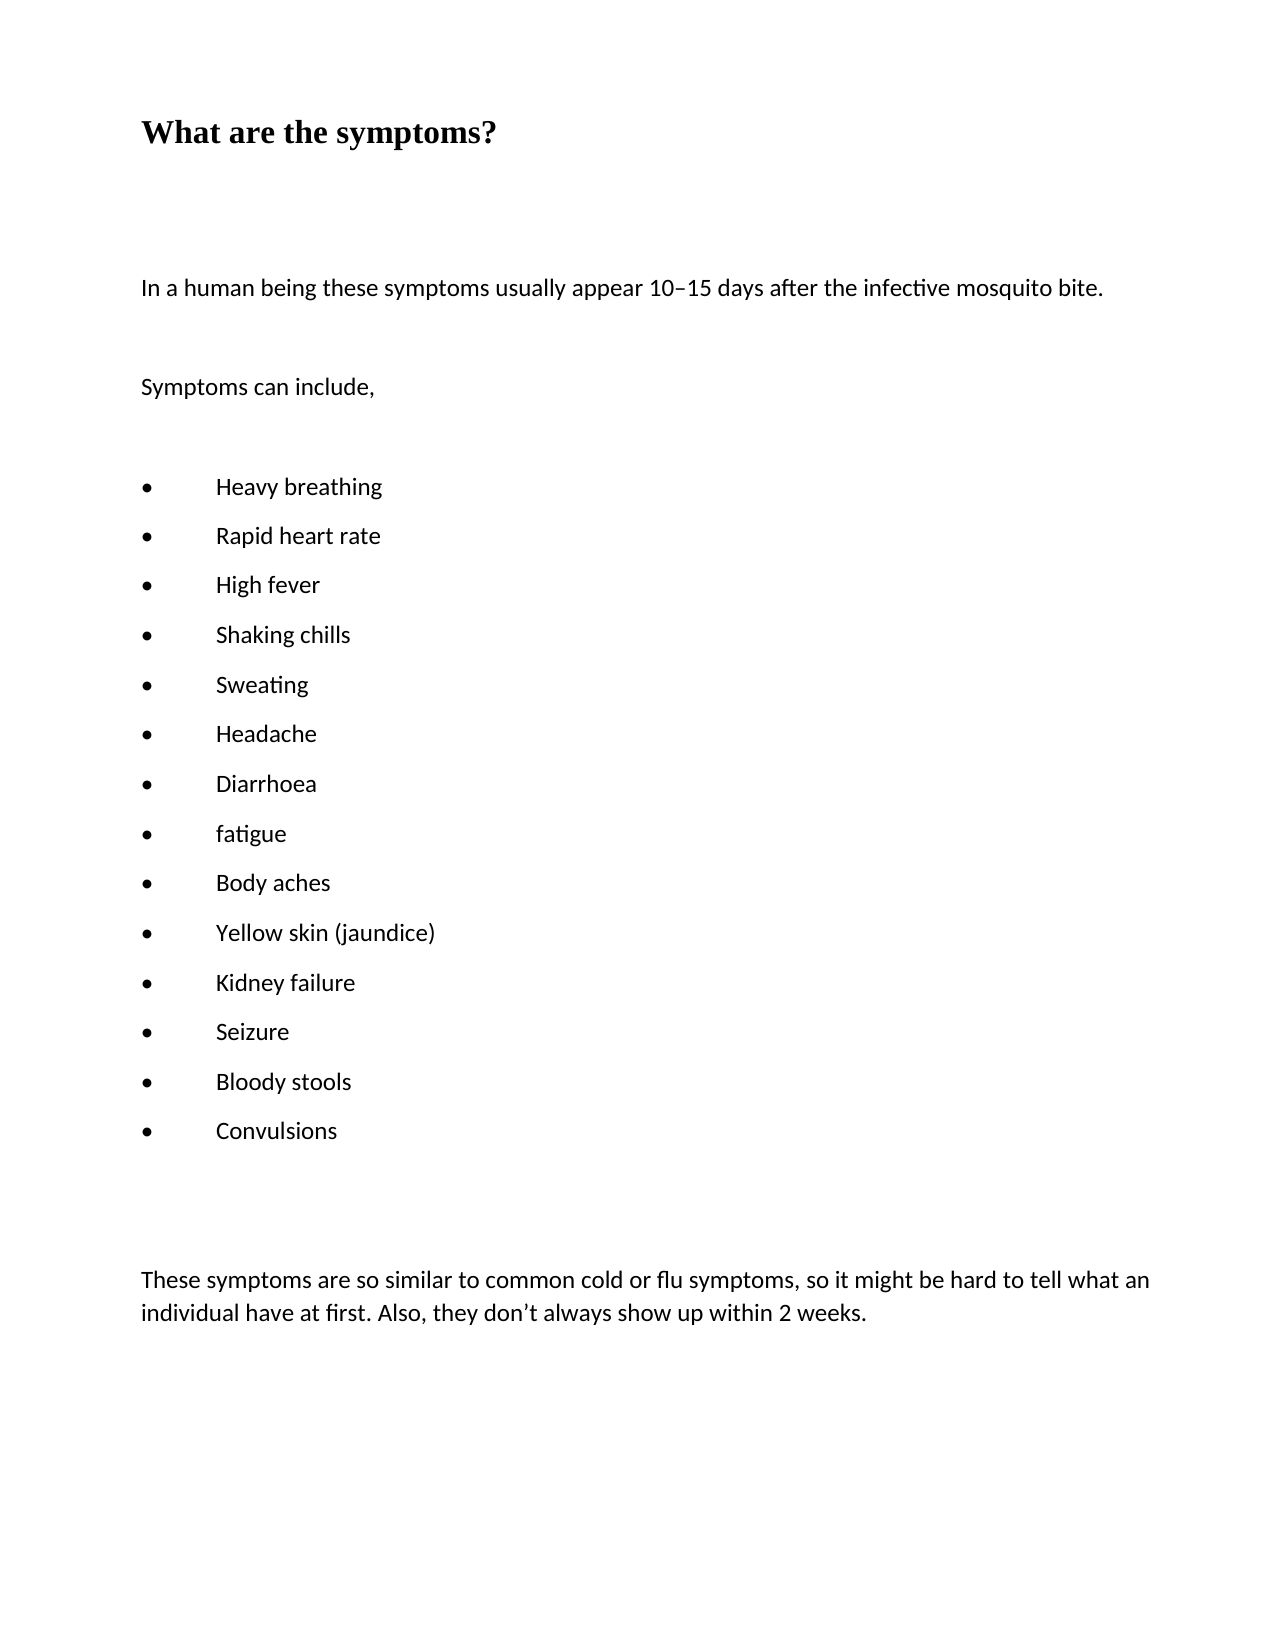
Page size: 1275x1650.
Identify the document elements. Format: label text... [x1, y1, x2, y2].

list Seizure [141, 1016, 1275, 1047]
list Convulsions [141, 1116, 1275, 1146]
list Headache [141, 719, 1275, 749]
list Yellow skin (jaundice) [141, 917, 1275, 947]
text Symptoms can include, [141, 371, 1275, 402]
list High fever [141, 570, 1275, 600]
list Shaking chills [141, 619, 1275, 650]
subtitle What are the symptoms? [141, 112, 1275, 151]
list Kidney failure [141, 967, 1275, 997]
list Rapid heart rate [141, 520, 1275, 551]
list fatigue [141, 818, 1275, 848]
list Diarrhoea [141, 768, 1275, 799]
list Sweating [141, 669, 1275, 699]
list Body aches [141, 867, 1275, 898]
text individual have at first. Also, they don’t always show up within 2 weeks. [141, 1297, 1275, 1328]
list Bloody stools [141, 1066, 1275, 1096]
list Heavy breathing [141, 471, 1275, 501]
text In a human being these symptoms usually appear 10–15 days after the infective mosquito bite. [141, 272, 1275, 303]
text These symptoms are so similar to common cold or flu symptoms, so it might be hard to tell what an [141, 1264, 1275, 1295]
